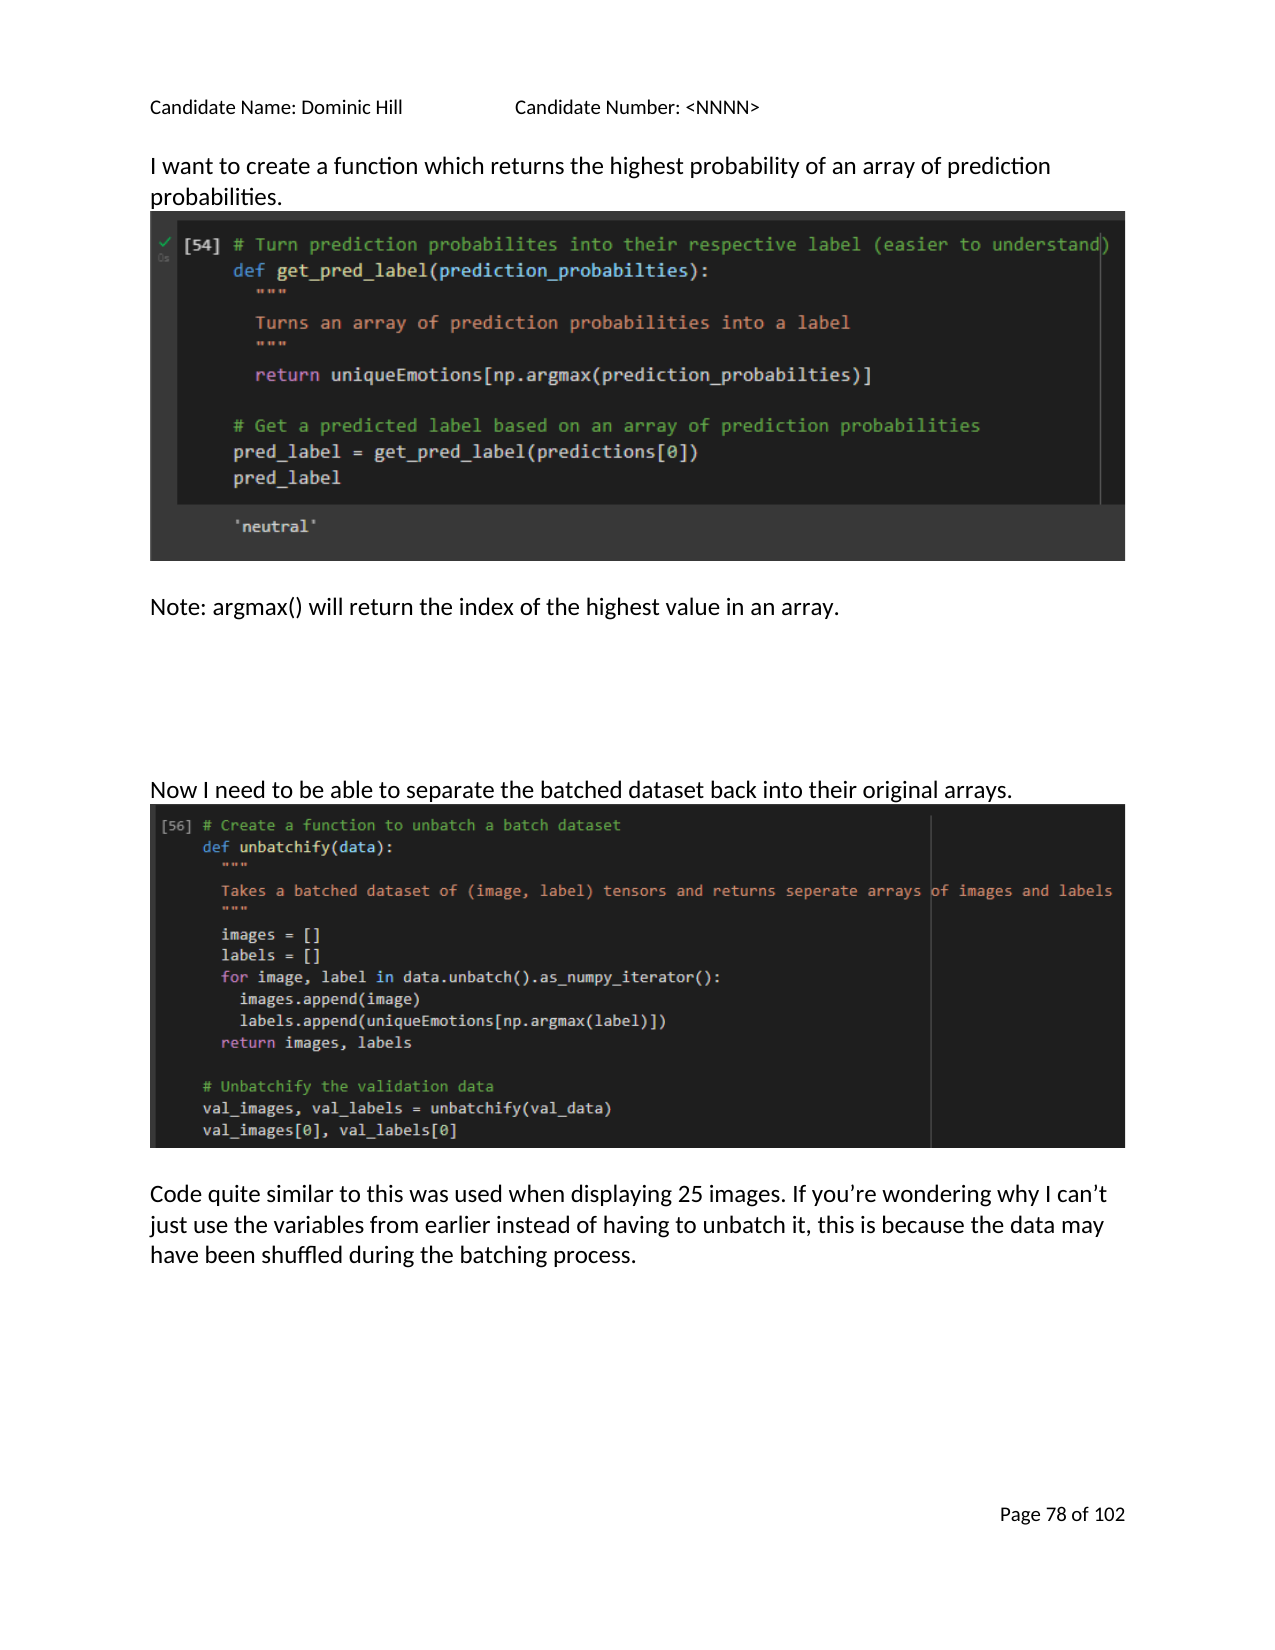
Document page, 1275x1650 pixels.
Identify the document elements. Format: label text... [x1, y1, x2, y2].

text Now I need to be able to separate the batched dataset back into their original arrays. [150, 774, 1125, 804]
picture [150, 211, 1125, 561]
text Code quite similar to this was used when displaying 25 images. If you’re wondering why I can’t just use the variables from earlier instead of having to unbatch it, this is because the data may have been shuffled during the batching process. [150, 1178, 1125, 1270]
text I want to create a function which returns the highest probability of an array of prediction probabilities. [150, 151, 1125, 211]
picture [150, 804, 1125, 1148]
text Note: argmax() will return the index of the highest value in an array. [150, 591, 1125, 621]
